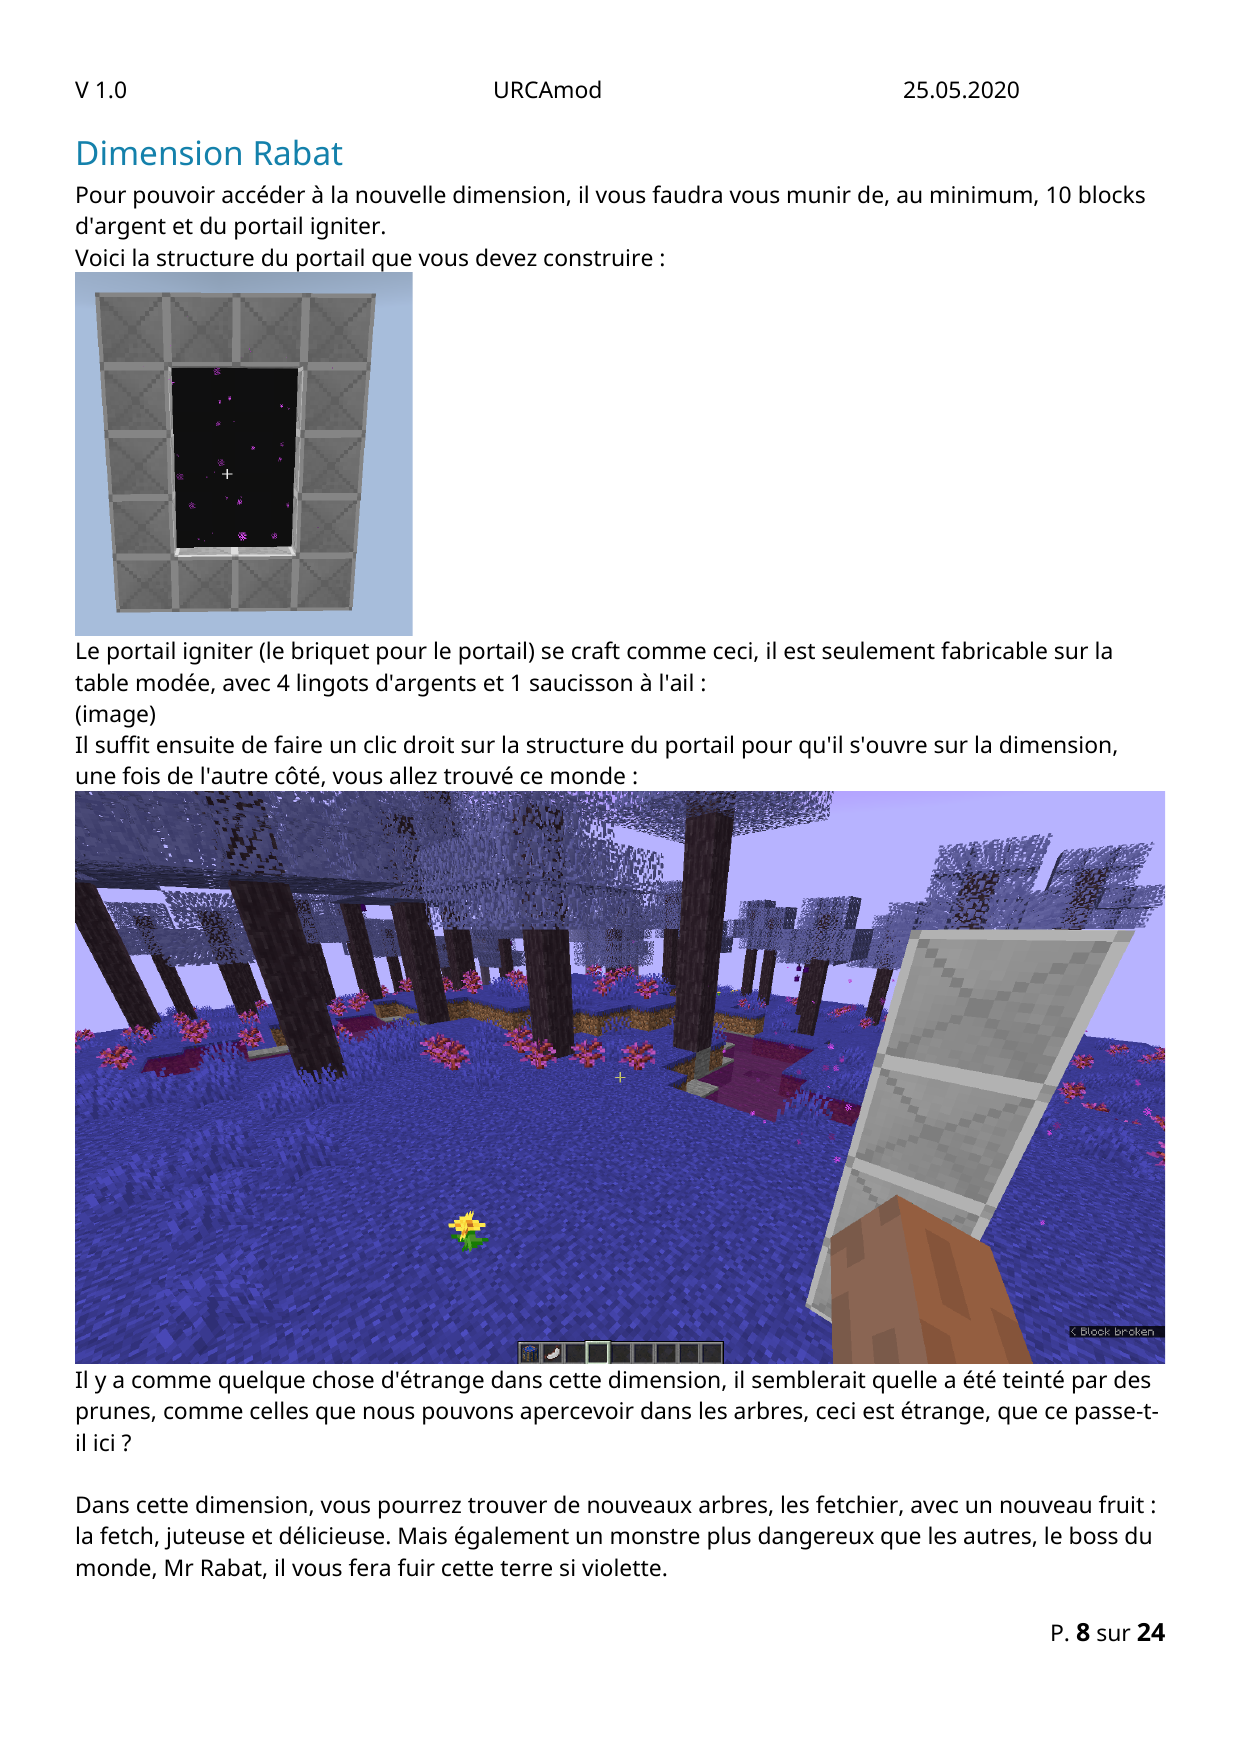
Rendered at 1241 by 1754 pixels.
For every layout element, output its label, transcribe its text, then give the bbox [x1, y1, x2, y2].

text Le portail igniter (le briquet pour le portail) se craft comme ceci, il est seulement fabricable sur la table modée, avec 4 lingots d'argents et 1 saucisson à l'ail : [75, 635, 1165, 698]
picture [75, 272, 413, 636]
text Dans cette dimension, vous pourrez trouver de nouveaux arbres, les fetchier, avec un nouveau fruit : la fetch, juteuse et délicieuse. Mais également un monstre plus dangereux que les autres, le boss du monde, Mr Rabat, il vous fera fuir cette terre si violette. [75, 1489, 1165, 1583]
text Voici la structure du portail que vous devez construire : [75, 241, 1165, 273]
text Pour pouvoir accéder à la nouvelle dimension, il vous faudra vous munir de, au minimum, 10 blocks d'argent et du portail igniter. [75, 179, 1165, 241]
text Il y a comme quelque chose d'étrange dans cette dimension, il semblerait quelle a été teinté par des prunes, comme celles que nous pouvons apercevoir dans les arbres, ceci est étrange, que ce passe-t-il ici ? [75, 1364, 1165, 1458]
picture [75, 791, 1166, 1364]
text (image) [75, 698, 1165, 729]
subtitle Dimension Rabat [75, 130, 1165, 175]
text Il suffit ensuite de faire un clic droit sur la structure du portail pour qu'il s'ouvre sur la dimension, une fois de l'autre côté, vous allez trouvé ce monde : [75, 729, 1165, 791]
